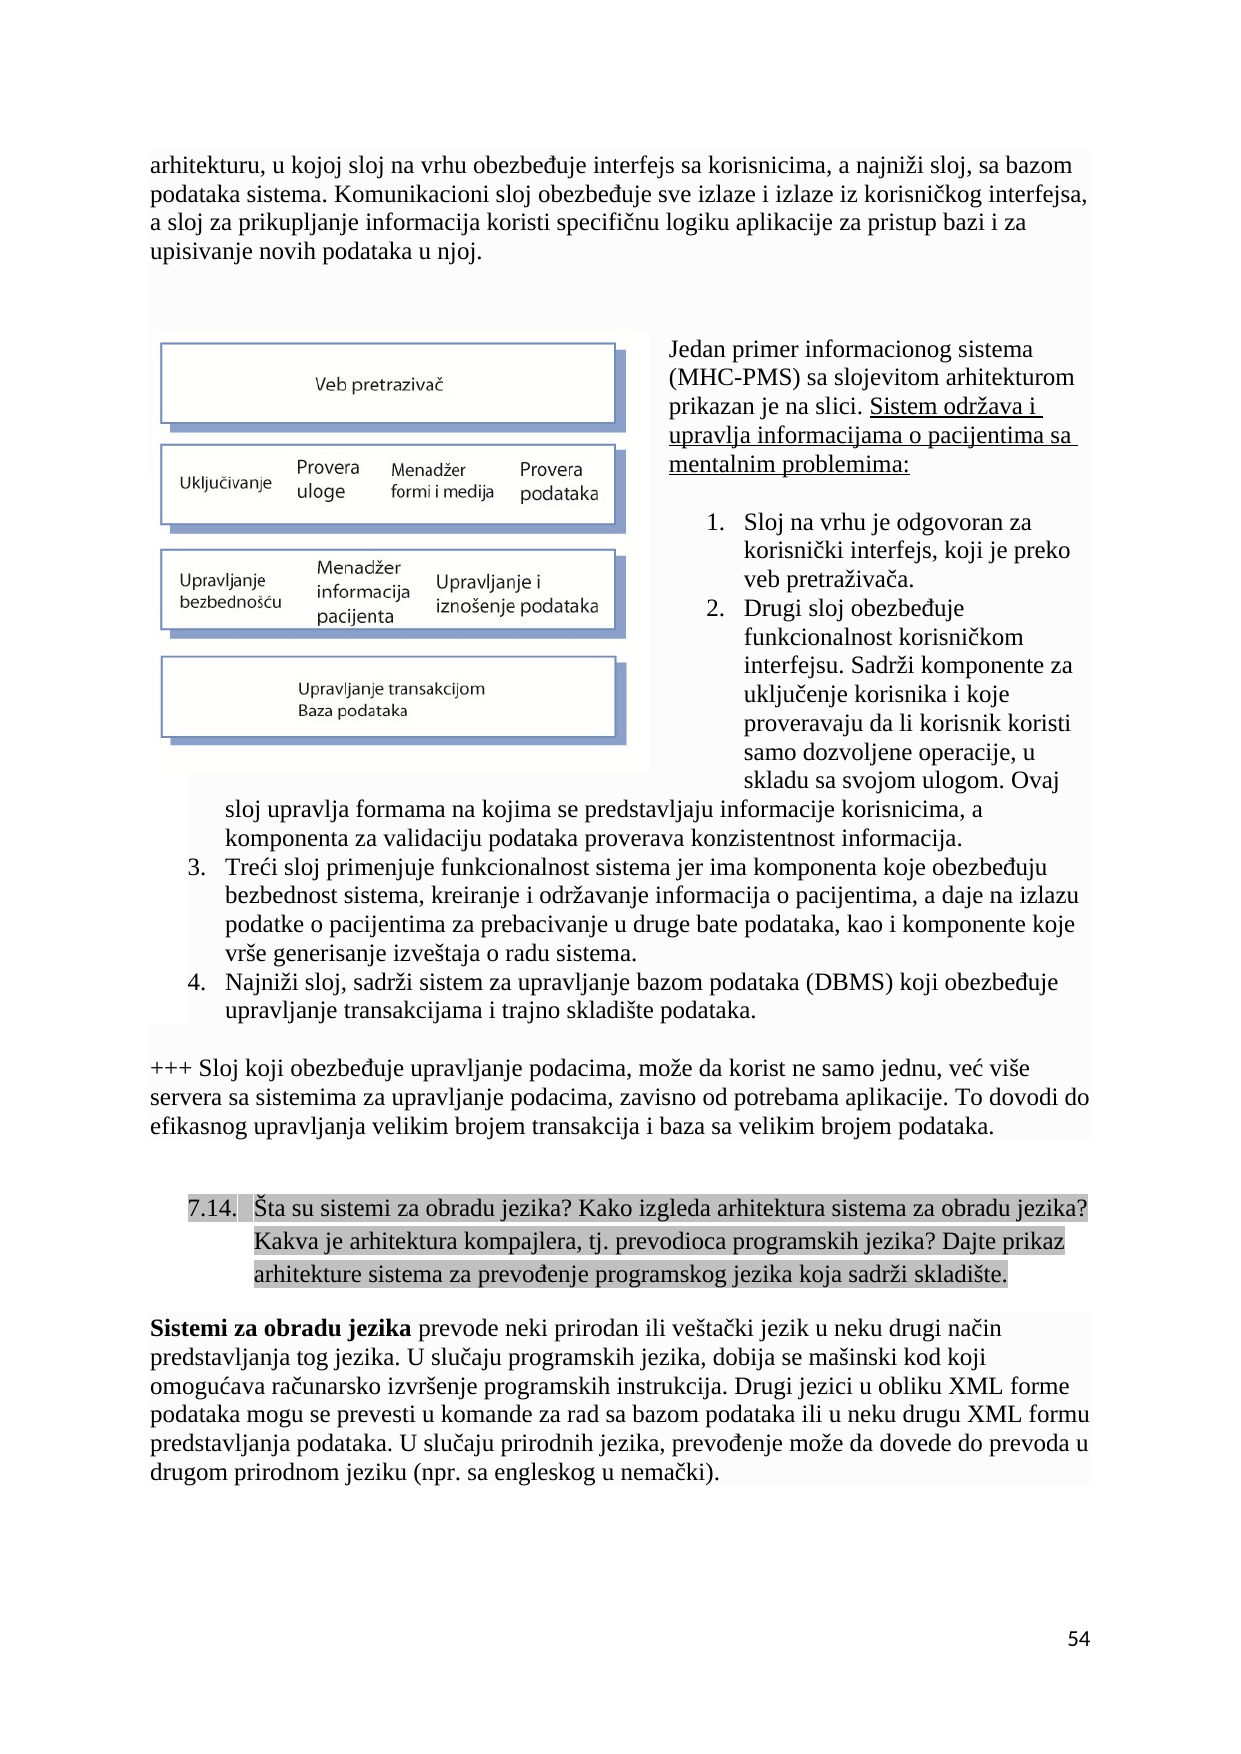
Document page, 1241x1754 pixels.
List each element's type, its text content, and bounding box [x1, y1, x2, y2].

text Sistemi za obradu jezika prevode neki prirodan ili veštački jezik u neku drugi način predstavljanja tog jezika. U slučaju programskih jezika, dobija se mašinski kod koji omogućava računarsko izvršenje programskih instrukcija. Drugi jezici u obliku XML forme podataka mogu se prevesti u komande za rad sa bazom podataka ili u neku drugu XML formu predstavljanja podataka. U slučaju prirodnih jezika, prevođenje može da dovede do prevoda u drugom prirodnom jeziku (npr. sa engleskog u nemački). [150, 1313, 1090, 1486]
list Sloj na vrhu je odgovoran za korisnički interfejs, koji je preko veb pretraživača. [650, 507, 1090, 593]
list Drugi sloj obezbeđuje funkcionalnost korisničkom interfejsu. Sadrži komponente za uključenje korisnika i koje proveravaju da li korisnik koristi samo dozvoljene operacije, u skladu sa svojom ulogom. Ovaj sloj upravlja formama na kojima se predstavljaju informacije korisnicima, a komponenta za validaciju podataka proverava konzistentnost informacija. [187, 593, 1090, 852]
text +++ Sloj koji obezbeđuje upravljanje podacima, može da korist ne samo jednu, već više servera sa sistemima za upravljanje podacima, zavisno od potrebama aplikacije. To dovodi do efikasnog upravljanja velikim brojem transakcija i baza sa velikim brojem podataka. [150, 1053, 1090, 1139]
picture [150, 330, 650, 771]
text Jedan primer informacionog sistema (MHC-PMS) sa slojevitom arhitekturom prikazan je na slici. Sistem održava i upravlja informacijama o pacijentima sa mentalnim problemima: [650, 334, 1090, 477]
list Šta su sistemi za obradu jezika? Kako izgleda arhitektura sistema za obradu jezika? Kakva je arhitektura kompajlera, tj. prevodioca programskih jezika? Dajte prikaz arhitekture sistema za prevođenje programskog jezika koja sadrži skladište. [187, 1193, 1090, 1288]
list Najniži sloj, sadrži sistem za upravljanje bazom podataka (DBMS) koji obezbeđuje upravljanje transakcijama i trajno skladište podataka. [187, 967, 1090, 1024]
list Treći sloj primenjuje funkcionalnost sistema jer ima komponenta koje obezbeđuju bezbednost sistema, kreiranje i održavanje informacija o pacijentima, a daje na izlazu podatke o pacijentima za prebacivanje u druge bate podataka, kao i komponente koje vrše generisanje izveštaja o radu sistema. [187, 852, 1090, 967]
